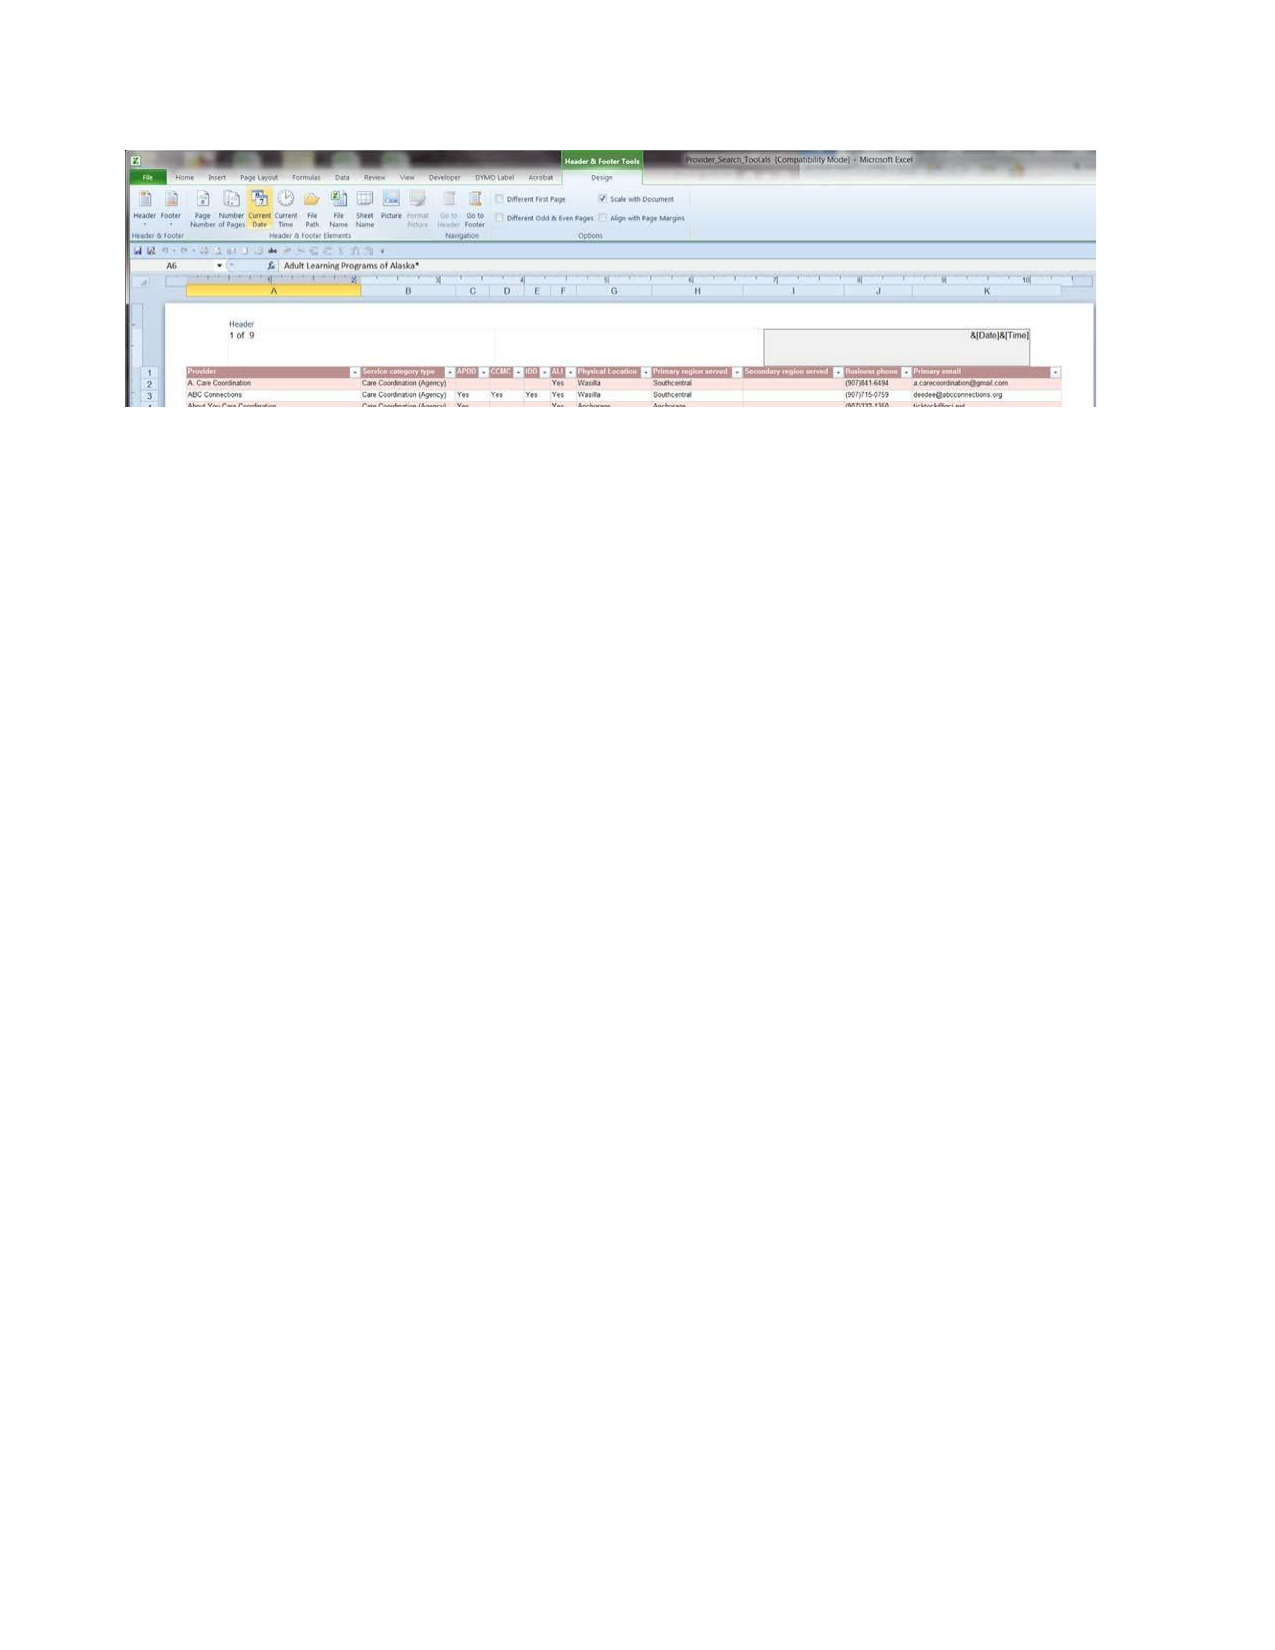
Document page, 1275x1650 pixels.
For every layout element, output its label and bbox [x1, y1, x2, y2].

picture [125, 150, 1097, 407]
